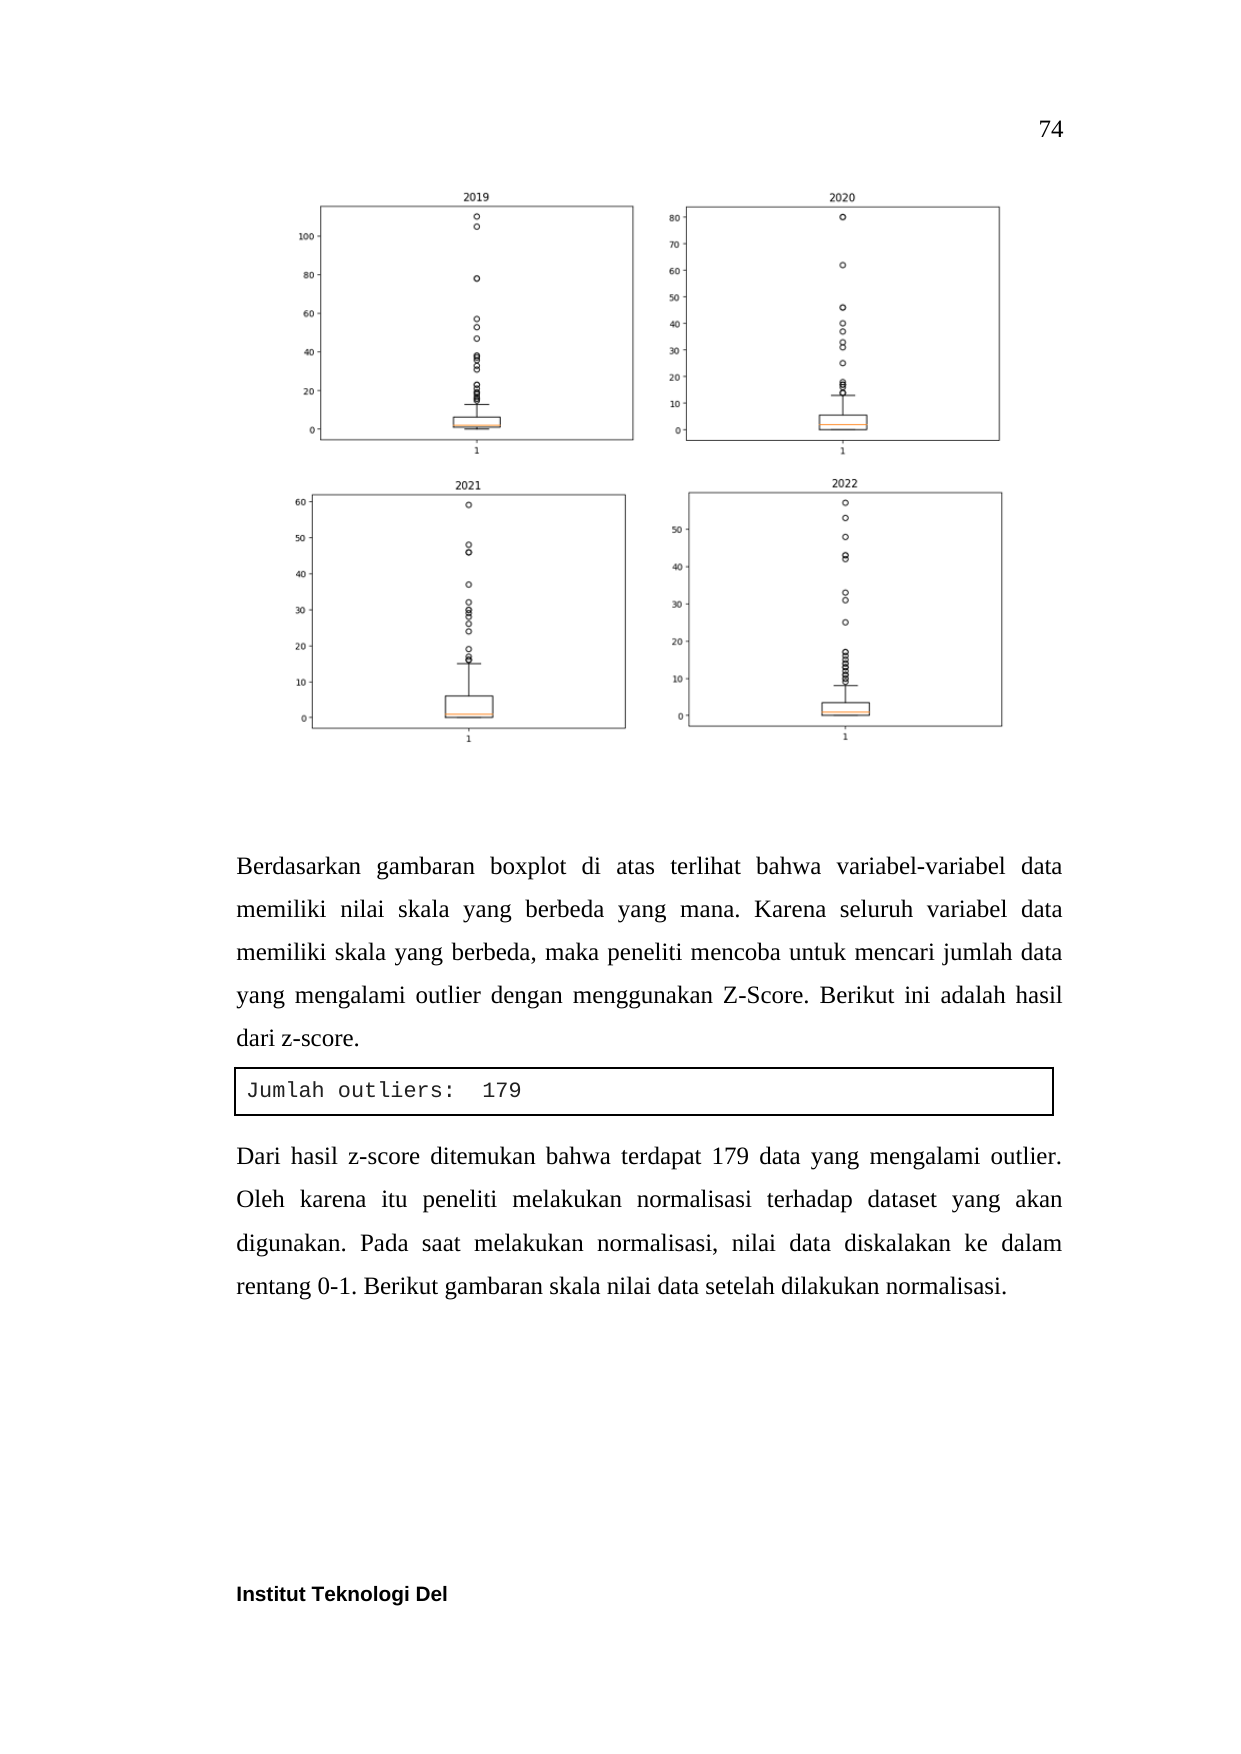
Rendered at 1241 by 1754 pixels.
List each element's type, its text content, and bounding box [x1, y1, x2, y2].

text Dari hasil z-score ditemukan bahwa terdapat 179 data yang mengalami outlier. Oleh karena itu peneliti melakukan normalisasi terhadap dataset yang akan digunakan. Pada saat melakukan normalisasi, nilai data diskalakan ke dalam rentang 0-1. Berikut gambaran skala nilai data setelah dilakukan normalisasi. [236, 1141, 1063, 1299]
picture [295, 177, 1017, 744]
text Berdasarkan gambaran boxplot di atas terlihat bahwa variabel-variabel data memiliki nilai skala yang berbeda yang mana. Karena seluruh variabel data memiliki skala yang berbeda, maka peneliti mencoba untuk mencari jumlah data yang mengalami outlier dengan menggunakan Z-Score. Berikut ini adalah hasil dari z-score. [236, 851, 1063, 1052]
table_header Jumlah outliers: 179 [236, 1069, 1052, 1114]
